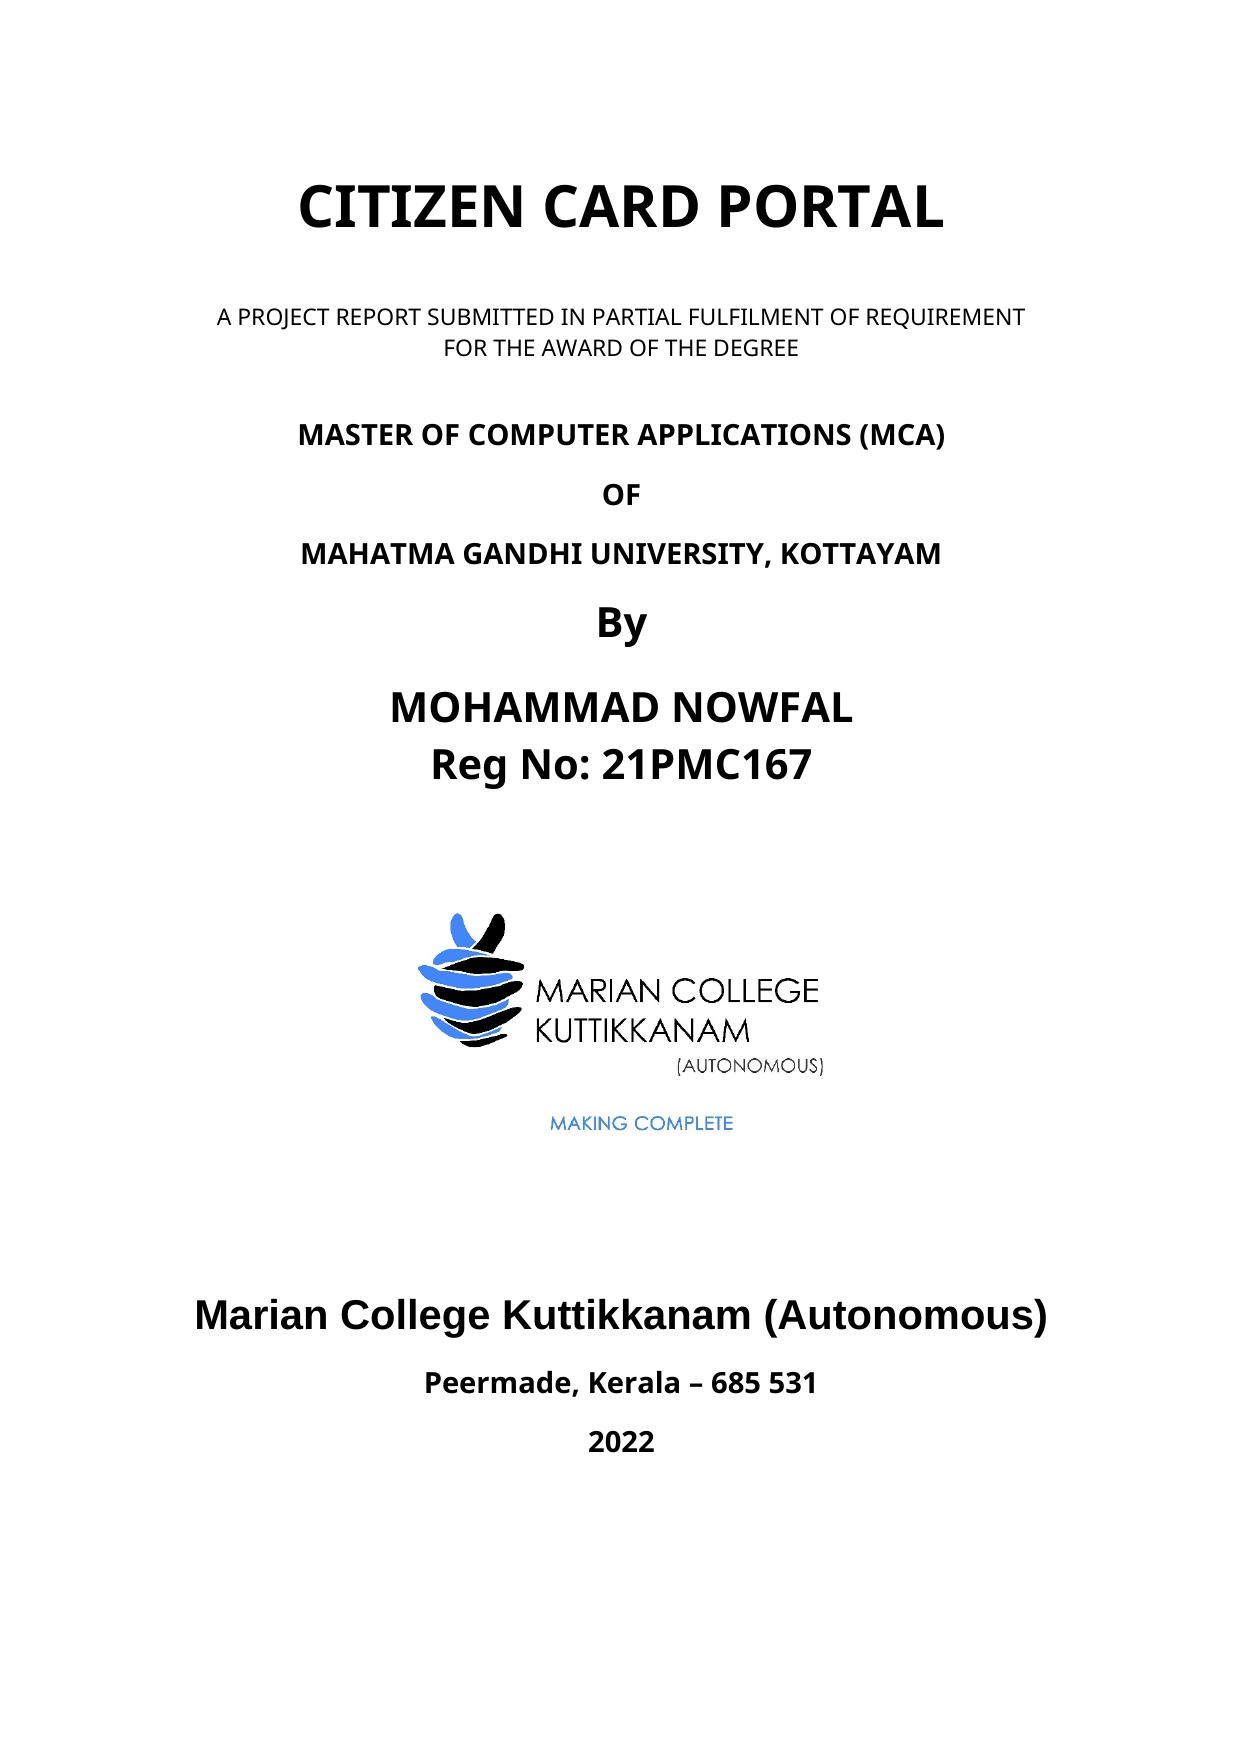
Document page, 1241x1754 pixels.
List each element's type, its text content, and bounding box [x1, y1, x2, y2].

text Peermade, Kerala – 685 531 [139, 1362, 1103, 1402]
text Marian College Kuttikkanam (Autonomous) [139, 1290, 1103, 1338]
text OF [139, 474, 1103, 513]
text A PROJECT REPORT SUBMITTED IN PARTIAL FULFILMENT OF REQUIREMENT [139, 301, 1103, 332]
text MASTER OF COMPUTER APPLICATIONS (MCA) [139, 414, 1103, 454]
text MOHAMMAD NOWFAL [139, 678, 1103, 735]
text Reg No: 21PMC167 [139, 735, 1103, 791]
text By [139, 593, 1103, 649]
text CITIZEN CARD PORTAL [139, 164, 1103, 244]
text FOR THE AWARD OF THE DEGREE [139, 332, 1103, 363]
text 2022 [139, 1422, 1103, 1461]
picture [418, 910, 825, 1134]
text MAHATMA GANDHI UNIVERSITY, KOTTAYAM [139, 533, 1103, 573]
